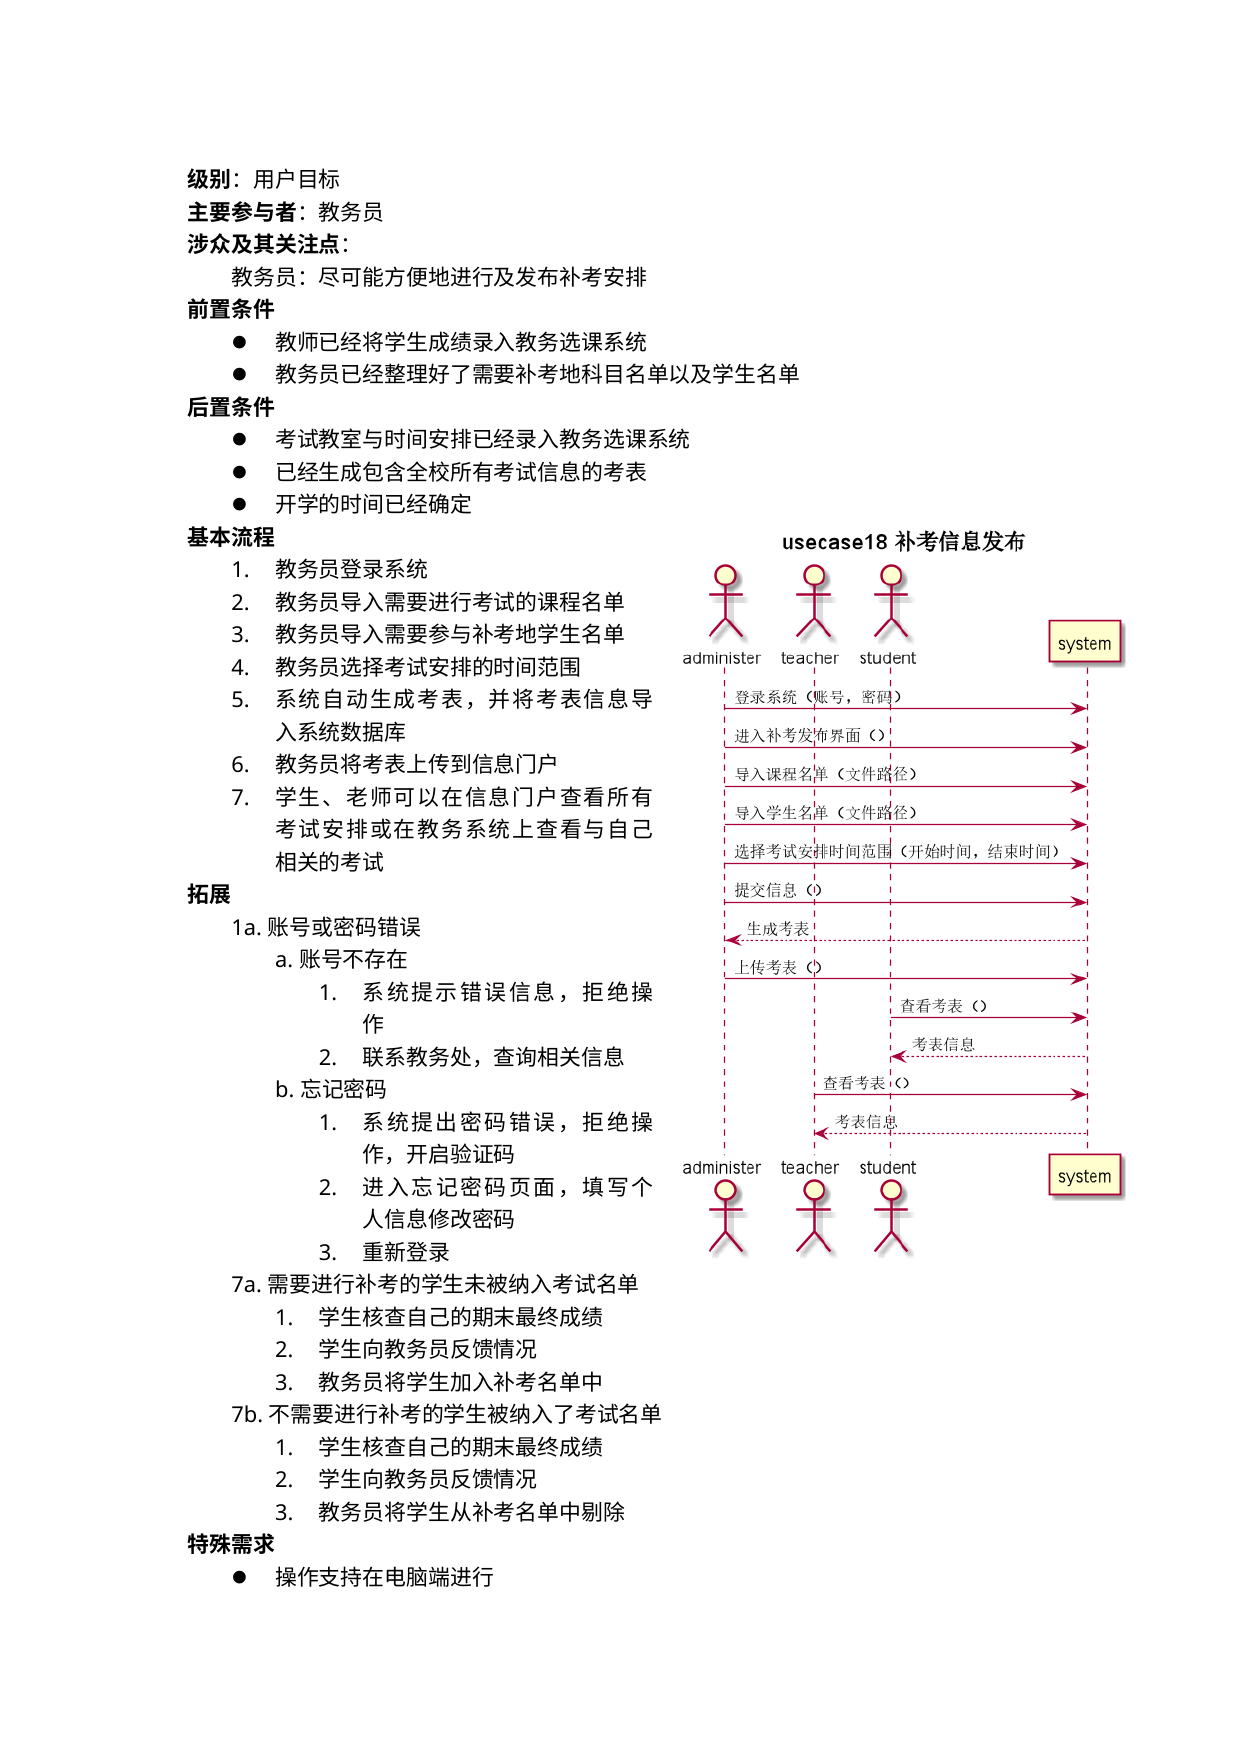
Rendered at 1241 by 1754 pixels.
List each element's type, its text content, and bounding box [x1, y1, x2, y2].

text 7a. 需要进行补考的学生未被纳入考试名单 [187, 1267, 1053, 1299]
list 学生向教务员反馈情况 [275, 1332, 1053, 1364]
list 学生向教务员反馈情况 [275, 1462, 1053, 1494]
list 系统自动生成考表，并将考表信息导入系统数据库 [231, 682, 672, 747]
list 系统提出密码错误，拒绝操作，开启验证码 [319, 1104, 672, 1169]
text b. 忘记密码 [231, 1072, 672, 1104]
text 后置条件 [187, 389, 1053, 422]
list 学生、老师可以在信息门户查看所有考试安排或在教务系统上查看与自己相关的考试 [231, 779, 672, 877]
list 学生核查自己的期末最终成绩 [275, 1429, 1053, 1462]
text 级别：用户目标 [187, 162, 1053, 194]
list 教务员将学生从补考名单中剔除 [275, 1494, 1053, 1527]
list 重新登录 [319, 1234, 1053, 1267]
text 主要参与者：教务员 [187, 194, 1053, 227]
text 1a. 账号或密码错误 [187, 909, 672, 942]
list 进入忘记密码页面，填写个人信息修改密码 [319, 1169, 672, 1234]
text 教务员：尽可能方便地进行及发布补考安排 [187, 259, 1053, 292]
list 教务员已经整理好了需要补考地科目名单以及学生名单 [231, 357, 1053, 389]
list 操作支持在电脑端进行 [231, 1559, 1053, 1592]
text a. 账号不存在 [231, 942, 672, 974]
list 教务员选择考试安排的时间范围 [231, 649, 672, 682]
list 学生核查自己的期末最终成绩 [275, 1299, 1053, 1332]
list 系统提示错误信息，拒绝操作 [319, 974, 672, 1039]
list 教务员导入需要进行考试的课程名单 [231, 584, 672, 617]
list 教务员将学生加入补考名单中 [275, 1364, 1053, 1397]
list 联系教务处，查询相关信息 [319, 1039, 672, 1072]
text 拓展 [187, 877, 672, 909]
list 教师已经将学生成绩录入教务选课系统 [231, 324, 1053, 357]
text 特殊需求 [187, 1527, 1053, 1559]
list 教务员将考表上传到信息门户 [231, 747, 672, 779]
list 教务员导入需要参与补考地学生名单 [231, 617, 672, 649]
text 基本流程 [187, 519, 672, 552]
list 已经生成包含全校所有考试信息的考表 [231, 454, 1053, 487]
text 前置条件 [187, 292, 1053, 324]
text 涉众及其关注点： [187, 227, 1053, 259]
list 开学的时间已经确定 [231, 487, 1053, 519]
text 7b. 不需要进行补考的学生被纳入了考试名单 [187, 1397, 1053, 1429]
picture [672, 512, 1126, 1259]
list 教务员登录系统 [231, 552, 672, 584]
list 考试教室与时间安排已经录入教务选课系统 [231, 422, 1053, 454]
